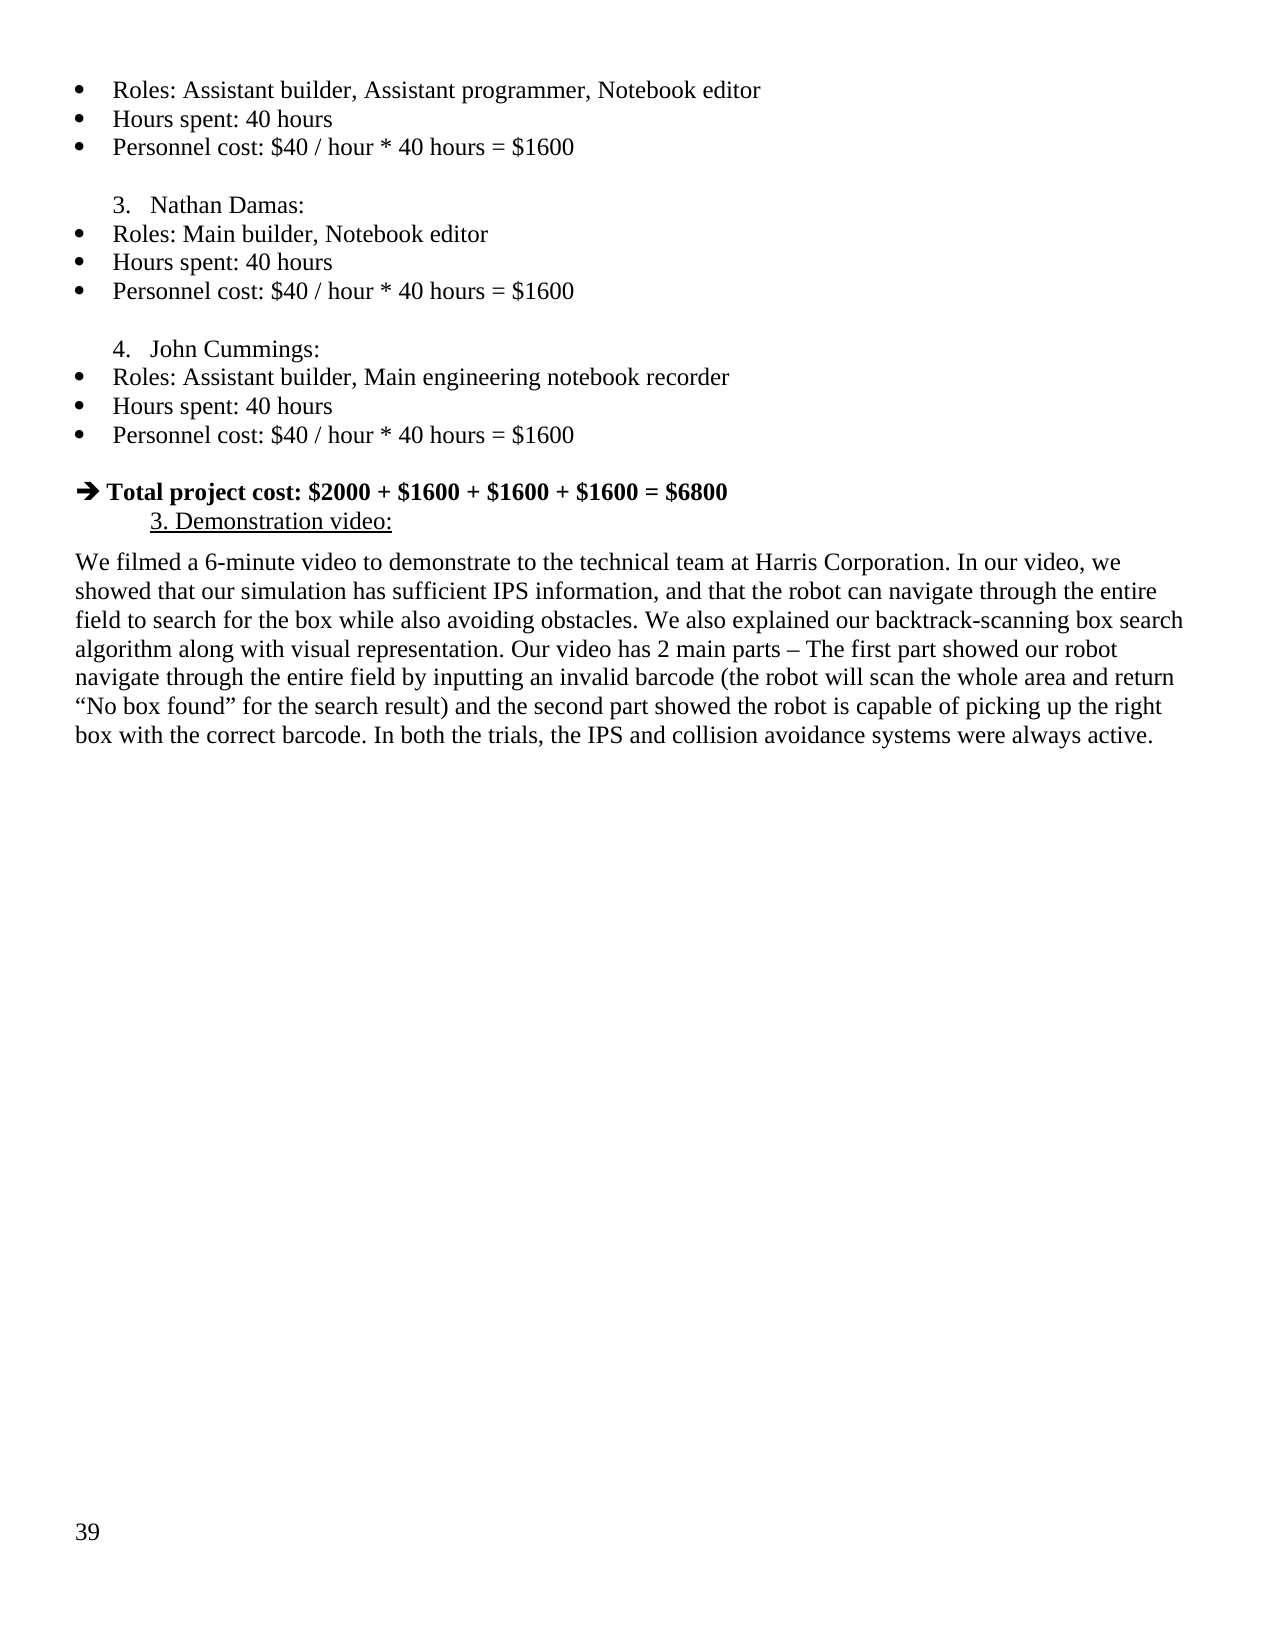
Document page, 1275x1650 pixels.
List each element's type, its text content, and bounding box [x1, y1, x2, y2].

list Personnel cost: $40 / hour * 40 hours = $1600 [75, 420, 1200, 449]
list Hours spent: 40 hours [75, 247, 1200, 276]
list John Cummings: [112, 334, 1200, 362]
list Personnel cost: $40 / hour * 40 hours = $1600 [75, 132, 1200, 161]
text We filmed a 6-minute video to demonstrate to the technical team at Harris Corporation. In our video, we showed that our simulation has sufficient IPS information, and that the robot can navigate through the entire field to search for the box while also avoiding obstacles. We also explained our backtrack-scanning box search algorithm along with visual representation. Our video has 2 main parts – The first part showed our robot navigate through the entire field by inputting an invalid barcode (the robot will scan the whole area and return “No box found” for the search result) and the second part showed the robot is capable of picking up the right box with the correct barcode. In both the trials, the IPS and collision avoidance systems were always active. [75, 547, 1200, 749]
subtitle 3. Demonstration video: [75, 506, 1200, 535]
list Roles: Assistant builder, Assistant programmer, Notebook editor [75, 75, 1200, 104]
list Roles: Assistant builder, Main engineering notebook recorder [75, 362, 1200, 391]
list Personnel cost: $40 / hour * 40 hours = $1600 [75, 276, 1200, 305]
list Hours spent: 40 hours [75, 391, 1200, 420]
list Roles: Main builder, Notebook editor [75, 219, 1200, 247]
list Nathan Damas: [112, 190, 1200, 219]
list Hours spent: 40 hours [75, 104, 1200, 132]
text Total project cost: $2000 + $1600 + $1600 + $1600 = $6800 [75, 477, 1200, 506]
